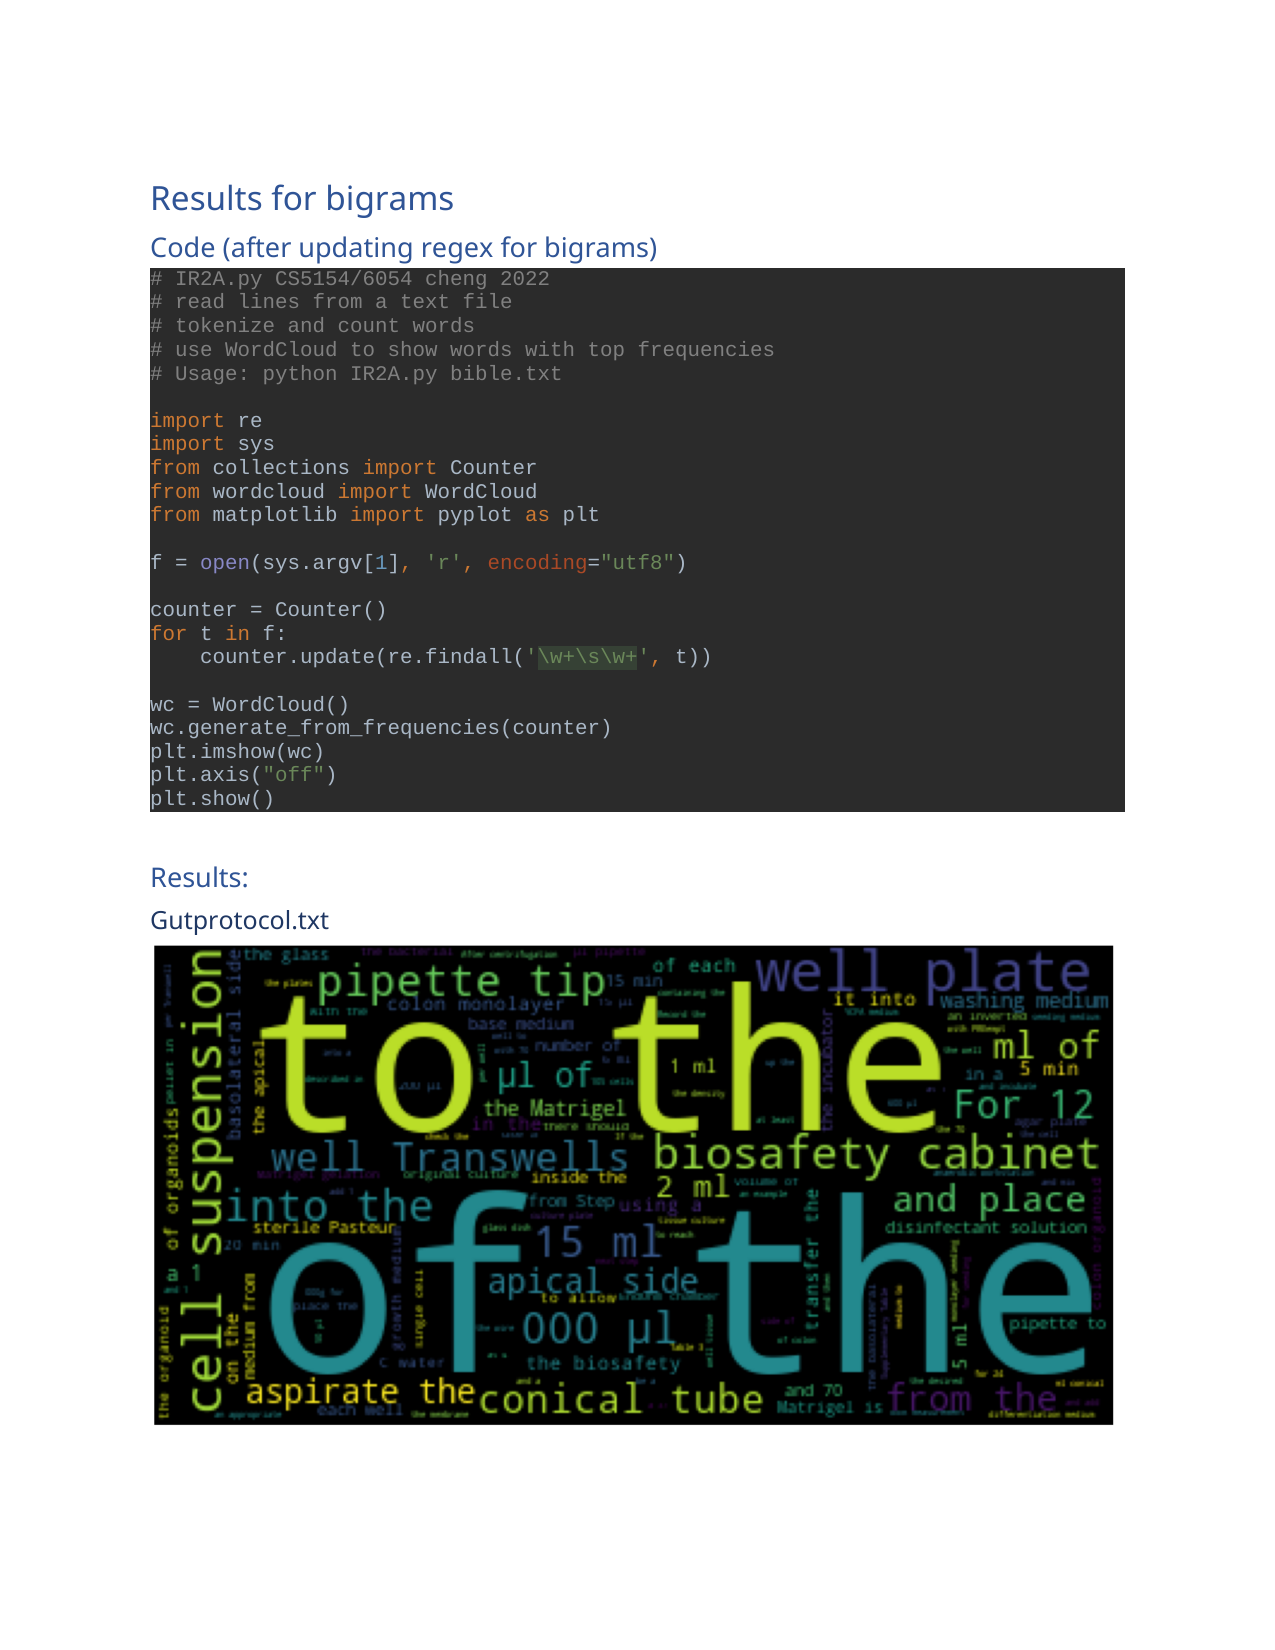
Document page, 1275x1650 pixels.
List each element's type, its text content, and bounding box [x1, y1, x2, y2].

picture [150, 939, 1125, 1435]
subtitle Results for bigrams [150, 175, 1125, 220]
subtitle Gutprotocol.txt [150, 903, 1125, 937]
subtitle Results: [150, 859, 1125, 896]
text # IR2A.py CS5154/6054 cheng 2022 # read lines from a text file # tokenize and count words # use WordCloud to show words with top frequencies # Usage: python IR2A.py bible.txt import re import sys from collections import Counter from wordcloud import WordCloud from matplotlib import pyplot as plt f = open(sys.argv[1], 'r', encoding="utf8") counter = Counter() for t in f: counter.update(re.findall('\w+\s\w+', t)) wc = WordCloud() wc.generate_from_frequencies(counter) plt.imshow(wc) plt.axis("off") plt.show() [150, 268, 1125, 812]
subtitle Code (after updating regex for bigrams) [150, 228, 1125, 265]
